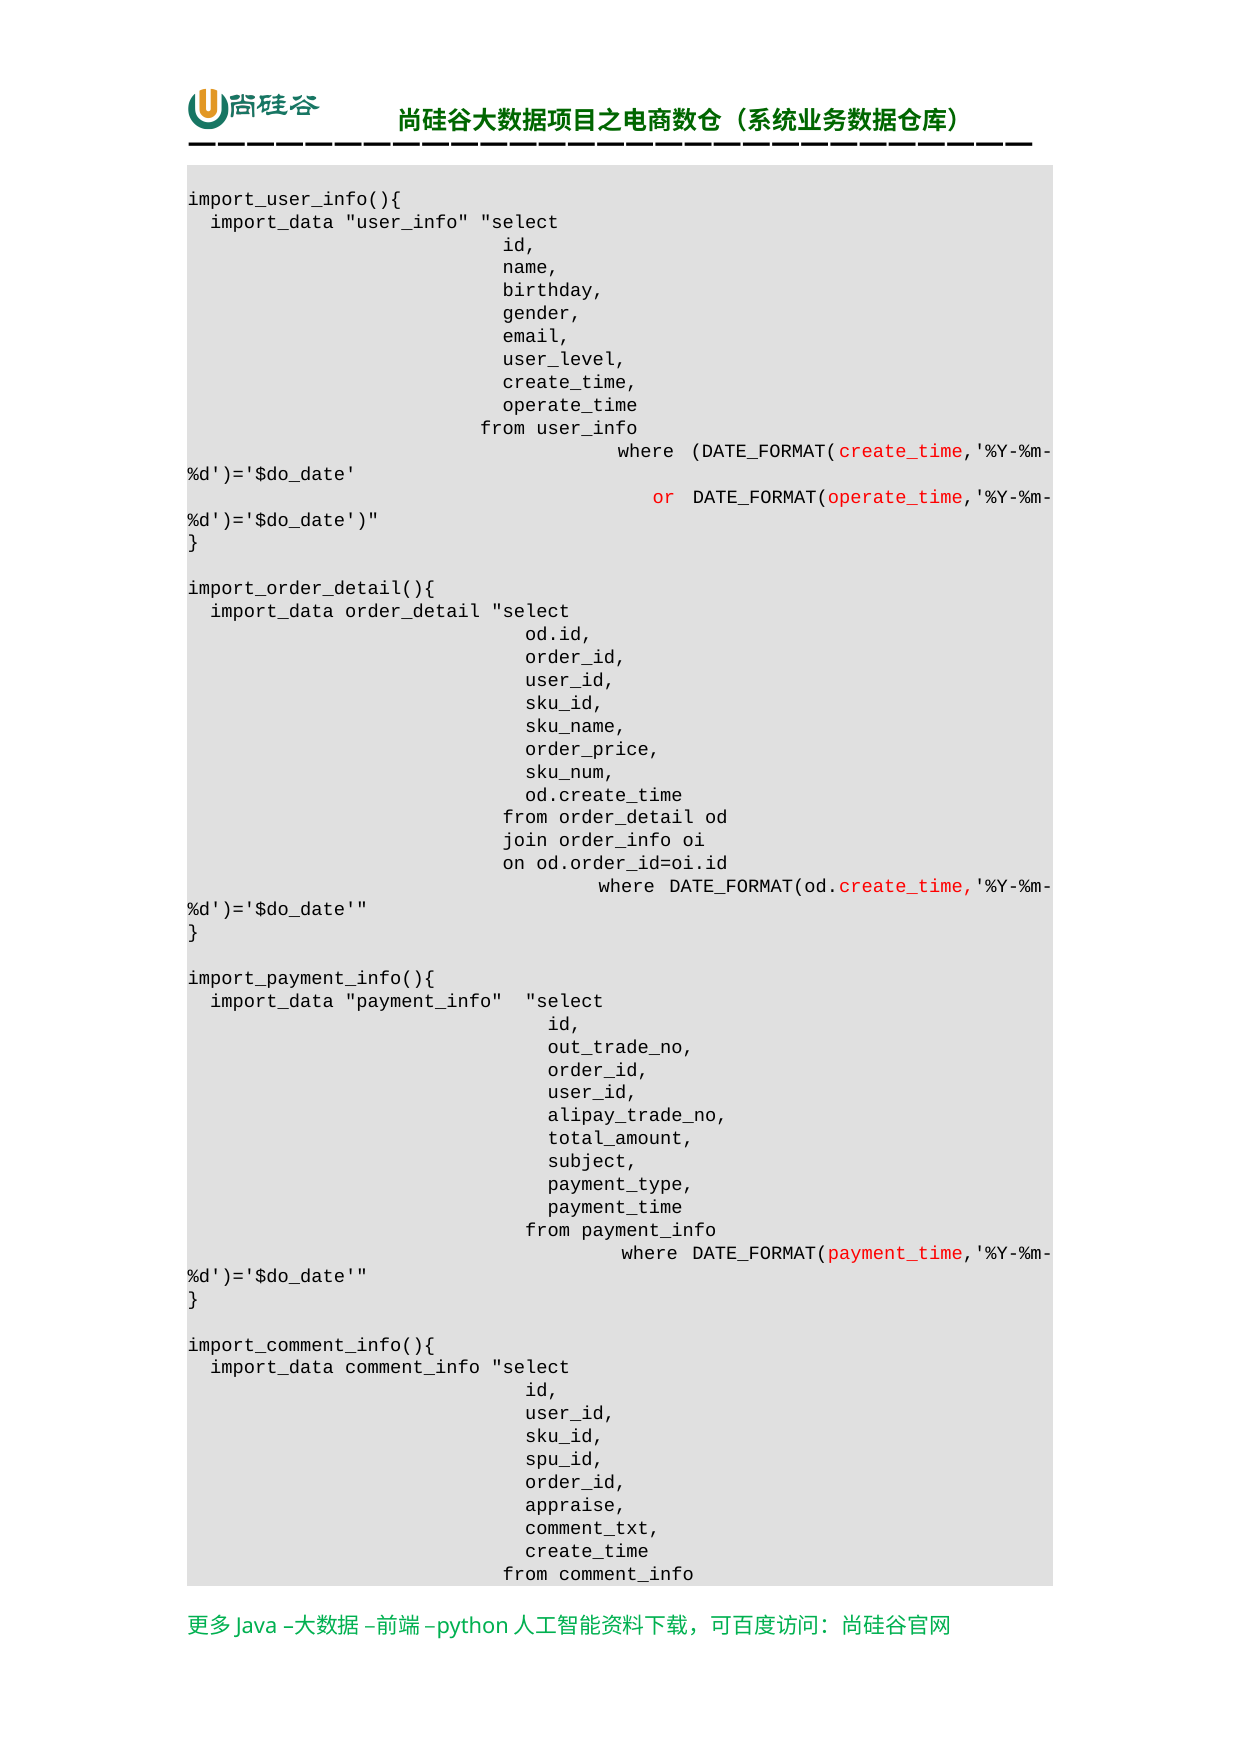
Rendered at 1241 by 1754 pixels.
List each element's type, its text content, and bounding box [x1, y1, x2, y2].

text user_level, [187, 348, 1053, 371]
text import_data "user_info" "select [187, 211, 1053, 234]
text id, [187, 1013, 1053, 1036]
text where DATE_FORMAT(payment_time,'%Y-%m-%d')='$do_date'" [187, 1242, 1053, 1288]
text } [187, 921, 1053, 944]
text user_id, [187, 669, 1053, 692]
text import_data order_detail "select [187, 600, 1053, 623]
text create_time [187, 1540, 1053, 1563]
text join order_info oi [187, 829, 1053, 852]
text where (DATE_FORMAT(create_time,'%Y-%m-%d')='$do_date' [187, 440, 1053, 486]
text } [187, 1288, 1053, 1311]
text where DATE_FORMAT(od.create_time,'%Y-%m-%d')='$do_date'" [187, 875, 1053, 921]
text order_id, [187, 1471, 1053, 1494]
text payment_type, [187, 1173, 1053, 1196]
text import_payment_info(){ [187, 967, 1053, 990]
text id, [187, 234, 1053, 257]
text import_user_info(){ [187, 188, 1053, 211]
text sku_id, [187, 692, 1053, 715]
text create_time, [187, 371, 1053, 394]
text from order_detail od [187, 807, 1053, 829]
text operate_time [187, 394, 1053, 417]
text email, [187, 325, 1053, 348]
text birthday, [187, 279, 1053, 302]
text od.id, [187, 623, 1053, 646]
text } [187, 532, 1053, 554]
text user_id, [187, 1402, 1053, 1425]
text spu_id, [187, 1448, 1053, 1471]
text from comment_info [187, 1563, 1053, 1586]
text sku_name, [187, 715, 1053, 738]
text comment_txt, [187, 1517, 1053, 1540]
text od.create_time [187, 784, 1053, 807]
text sku_num, [187, 761, 1053, 784]
text from user_info [187, 417, 1053, 440]
text payment_time [187, 1196, 1053, 1219]
text id, [187, 1379, 1053, 1402]
text order_price, [187, 738, 1053, 761]
text appraise, [187, 1494, 1053, 1517]
text total_amount, [187, 1127, 1053, 1150]
text sku_id, [187, 1425, 1053, 1448]
text out_trade_no, [187, 1036, 1053, 1059]
text from payment_info [187, 1219, 1053, 1242]
text or DATE_FORMAT(operate_time,'%Y-%m-%d')='$do_date')" [187, 486, 1053, 532]
picture [187, 88, 321, 130]
text import_comment_info(){ [187, 1334, 1053, 1357]
text import_data comment_info "select [187, 1357, 1053, 1379]
text order_id, [187, 646, 1053, 669]
text order_id, [187, 1059, 1053, 1082]
text name, [187, 257, 1053, 279]
text subject, [187, 1150, 1053, 1173]
text user_id, [187, 1082, 1053, 1104]
text import_order_detail(){ [187, 577, 1053, 600]
text gender, [187, 302, 1053, 325]
text alipay_trade_no, [187, 1104, 1053, 1127]
text on od.order_id=oi.id [187, 852, 1053, 875]
text import_data "payment_info" "select [187, 990, 1053, 1013]
